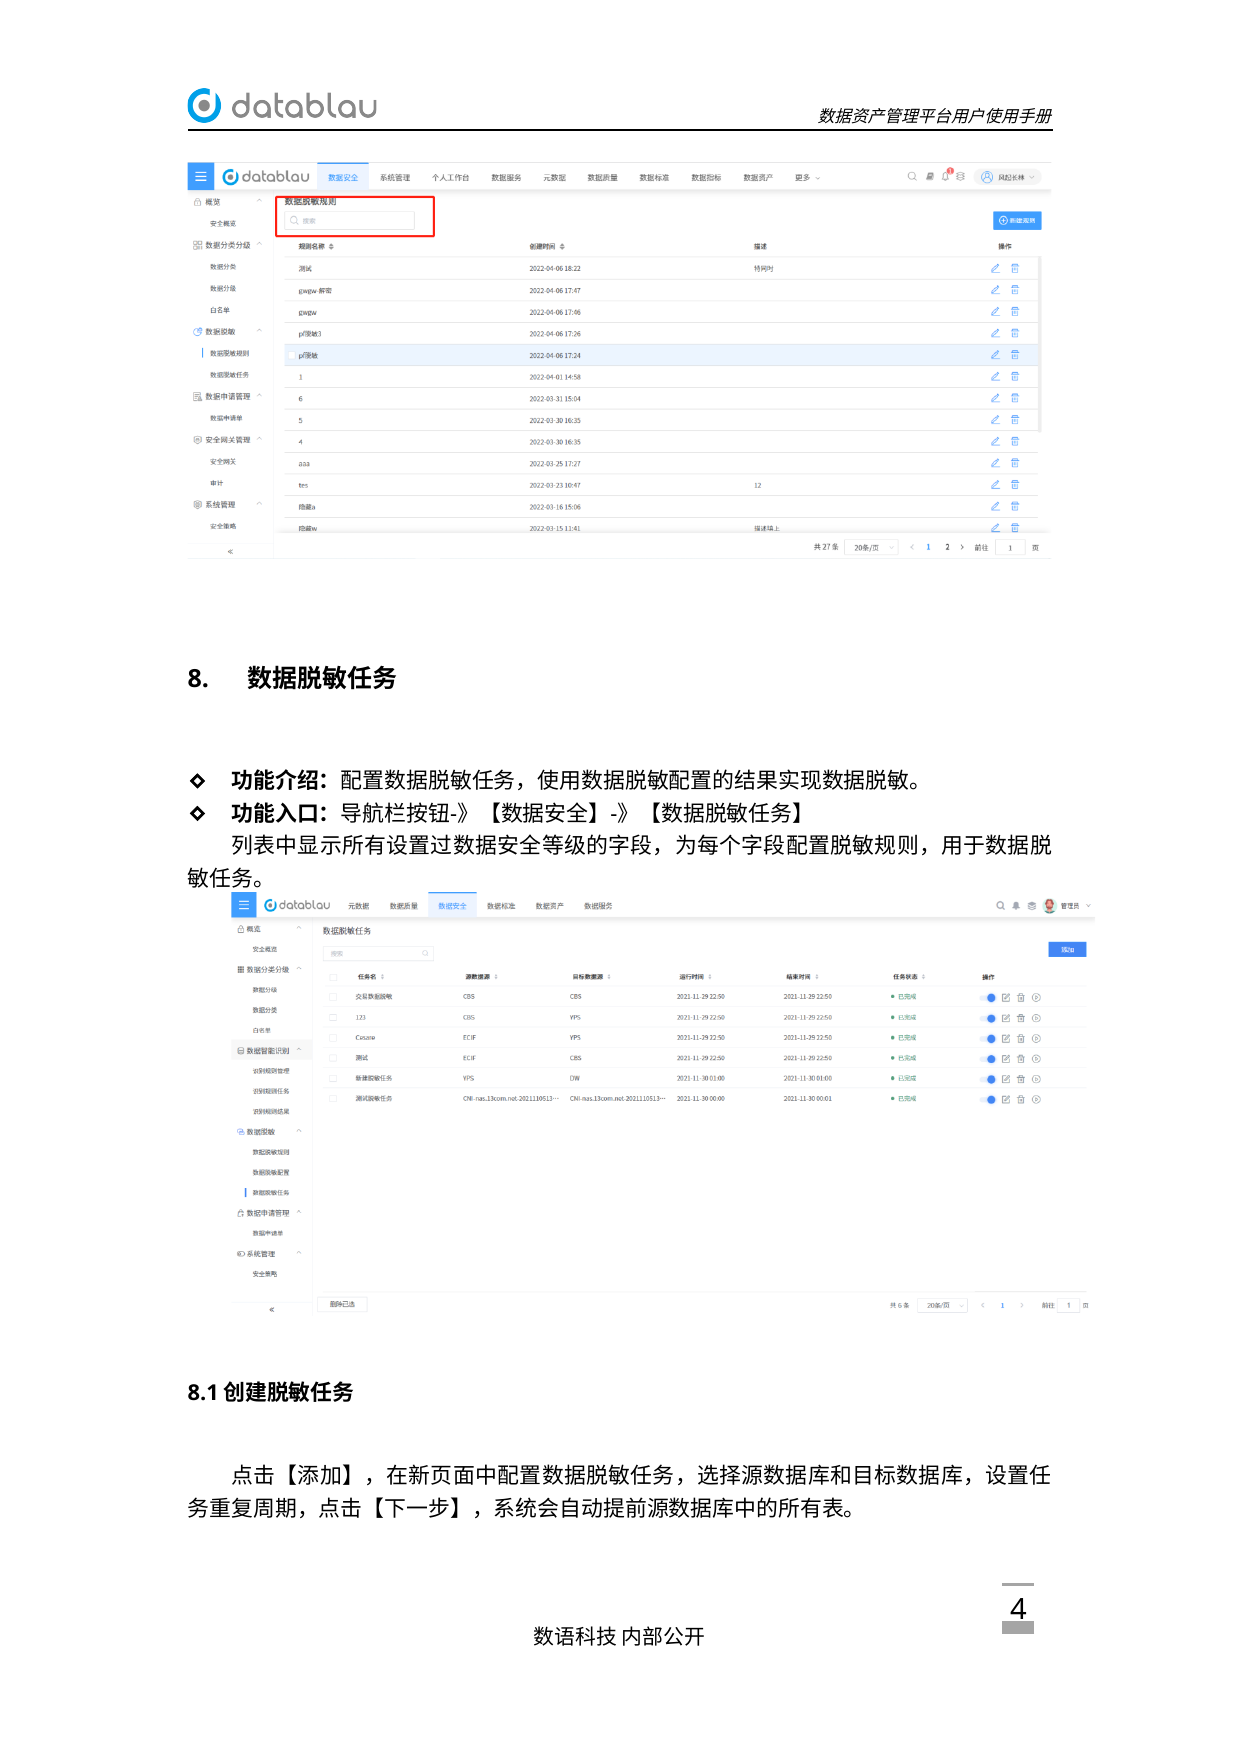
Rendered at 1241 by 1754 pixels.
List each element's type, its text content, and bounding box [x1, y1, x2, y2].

subtitle 8.1创建脱敏任务 [187, 1375, 1053, 1407]
picture [187, 162, 1052, 559]
list 列表中显示所有设置过数据安全等级的字段，为每个字段配置脱敏规则，用于数据脱敏任务。 [187, 828, 1053, 893]
text 点击【添加】，在新页面中配置数据脱敏任务，选择源数据库和目标数据库，设置任务重复周期，点击【下一步】，系统会自动提前源数据库中的所有表。 [187, 1458, 1053, 1523]
list 功能入口：导航栏按钮-》【数据安全】-》【数据脱敏任务】 [187, 795, 1053, 828]
picture [187, 112, 197, 123]
picture [231, 892, 1096, 1316]
picture [193, 88, 377, 123]
list 功能介绍：配置数据脱敏任务，使用数据脱敏配置的结果实现数据脱敏。 [187, 763, 1053, 795]
subtitle 数据脱敏任务 [187, 644, 1053, 709]
picture [187, 88, 198, 99]
